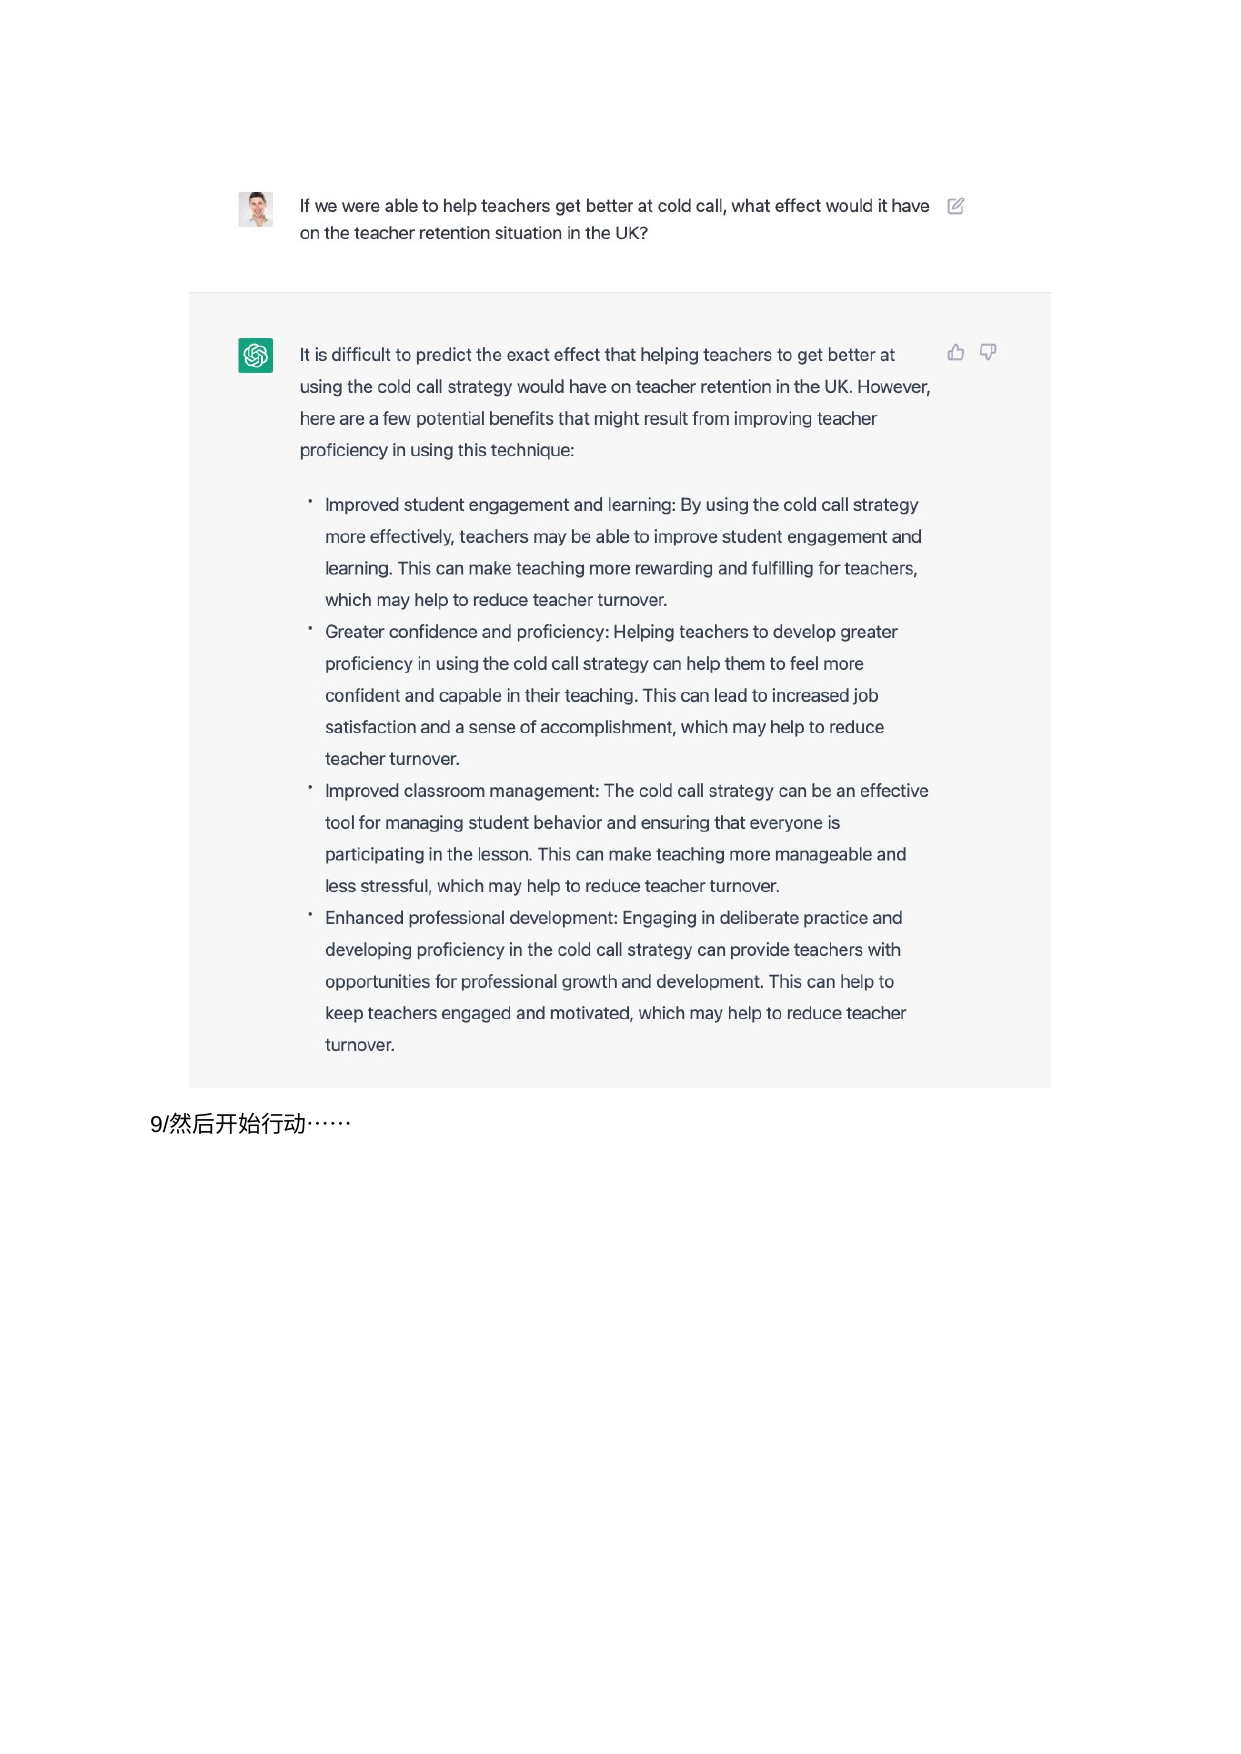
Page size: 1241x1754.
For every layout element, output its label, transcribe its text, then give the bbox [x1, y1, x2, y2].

picture [188, 150, 1052, 1088]
text 9/然后开始行动…… [150, 1106, 1090, 1139]
